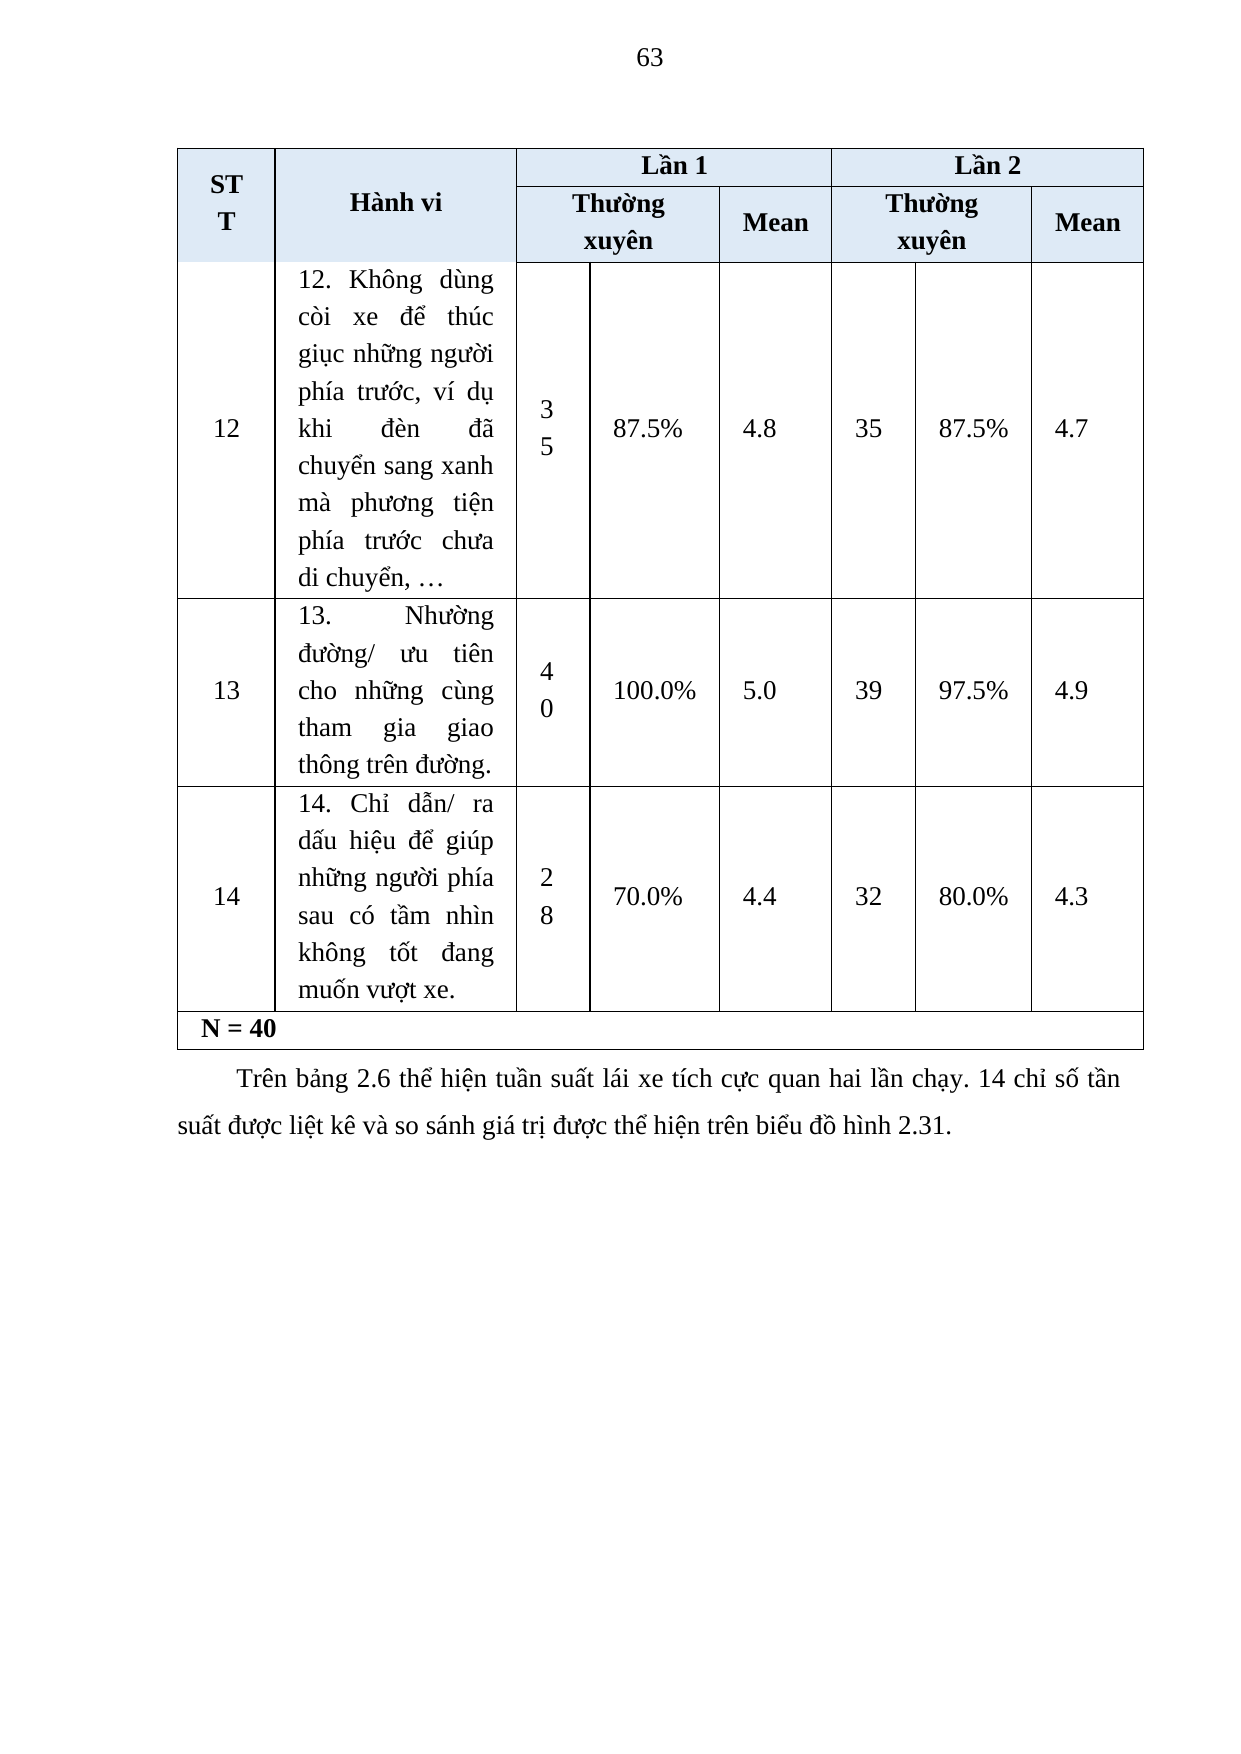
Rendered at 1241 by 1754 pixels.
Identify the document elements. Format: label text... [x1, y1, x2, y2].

table_cell 40 [517, 599, 589, 786]
table_cell 35 [517, 263, 589, 598]
table_cell 14. Chỉ dẫn/ ra dấu hiệu để giúp những người phía sau có tầm nhìn không tốt đang muốn vượt xe. [276, 787, 516, 1011]
table_cell 5.0 [720, 599, 831, 786]
table_cell 35 [832, 263, 915, 598]
table_cell 80.0% [916, 787, 1031, 1011]
table_cell 4.4 [720, 787, 831, 1011]
table_cell 13 [178, 599, 274, 786]
table_header Lần 1 [517, 149, 831, 186]
table_cell 87.5% [916, 263, 1031, 598]
table_cell Thường xuyên [517, 187, 719, 262]
table_cell 87.5% [591, 263, 719, 598]
table_cell 12 [178, 262, 274, 598]
table_cell 32 [832, 787, 915, 1011]
table_cell 4.9 [1032, 599, 1143, 786]
table_cell Thường xuyên [832, 187, 1031, 262]
table_cell 70.0% [591, 787, 719, 1011]
text Trên bảng 2.6 thể hiện tuần suất lái xe tích cực quan hai lần chạy. 14 chỉ số tần suất được liệt kê và so sánh giá trị được thể hiện trên biểu đồ hình 2.31. [177, 1062, 1122, 1140]
table_cell Mean [1032, 187, 1143, 262]
table_cell 4.8 [720, 263, 831, 598]
table_cell 14 [178, 787, 274, 1011]
table_header Lần 2 [832, 149, 1143, 186]
table_header Hành vi [276, 149, 516, 262]
table_cell 39 [832, 599, 915, 786]
table_cell 12. Không dùng còi xe để thúc giục những người phía trước, ví dụ khi đèn đã chuyển sang xanh mà phương tiện phía trước chưa di chuyển, … [276, 262, 516, 598]
table_cell 28 [517, 787, 589, 1011]
table_header STT [178, 149, 274, 262]
table_cell N = 40 [178, 1012, 1143, 1049]
table_cell 4.3 [1032, 787, 1143, 1011]
table_cell Mean [720, 187, 831, 262]
table_cell 97.5% [916, 599, 1031, 786]
table_cell 100.0% [591, 599, 719, 786]
table_cell 4.7 [1032, 263, 1143, 598]
table_cell 13. Nhường đường/ ưu tiên cho những cùng tham gia giao thông trên đường. [276, 599, 516, 786]
